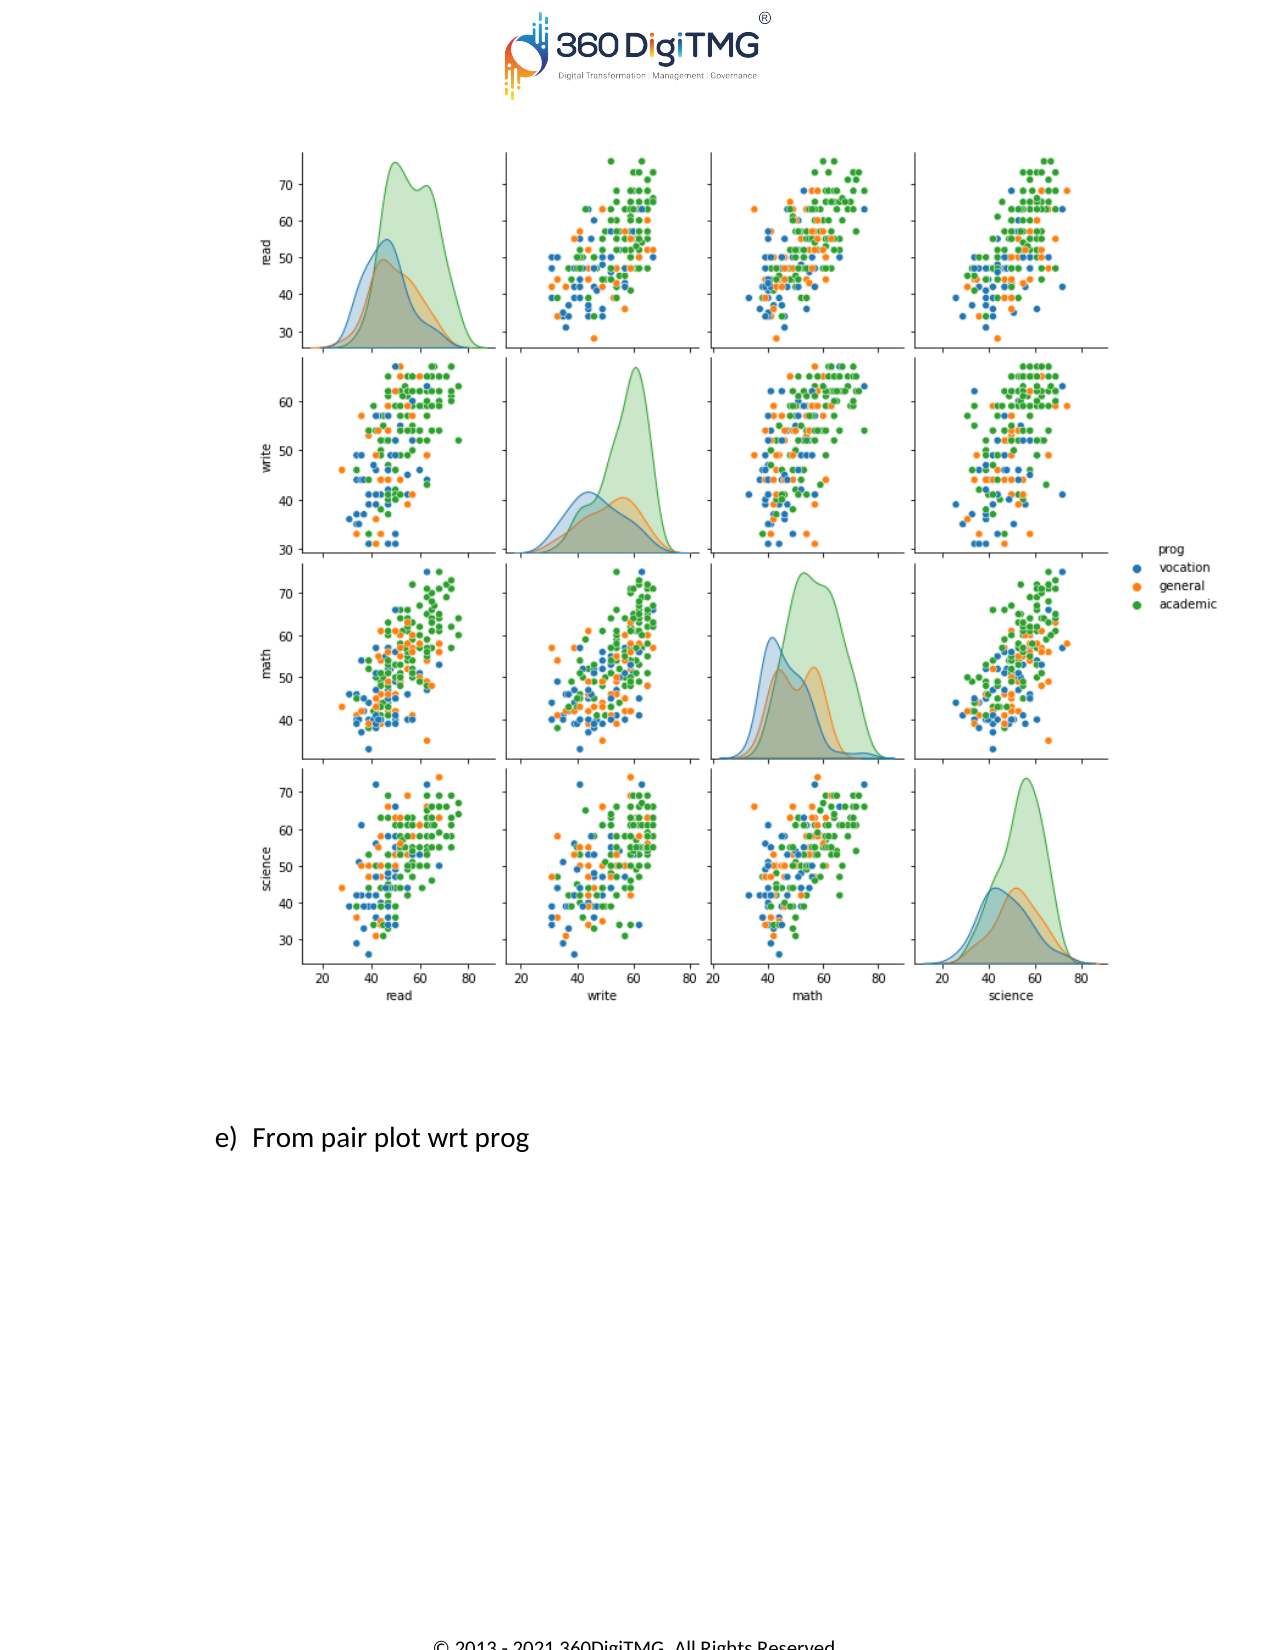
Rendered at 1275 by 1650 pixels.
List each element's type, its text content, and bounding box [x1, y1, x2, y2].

picture [500, 7, 775, 105]
list From pair plot wrt prog [214, 1119, 1133, 1155]
picture [252, 145, 1228, 1010]
